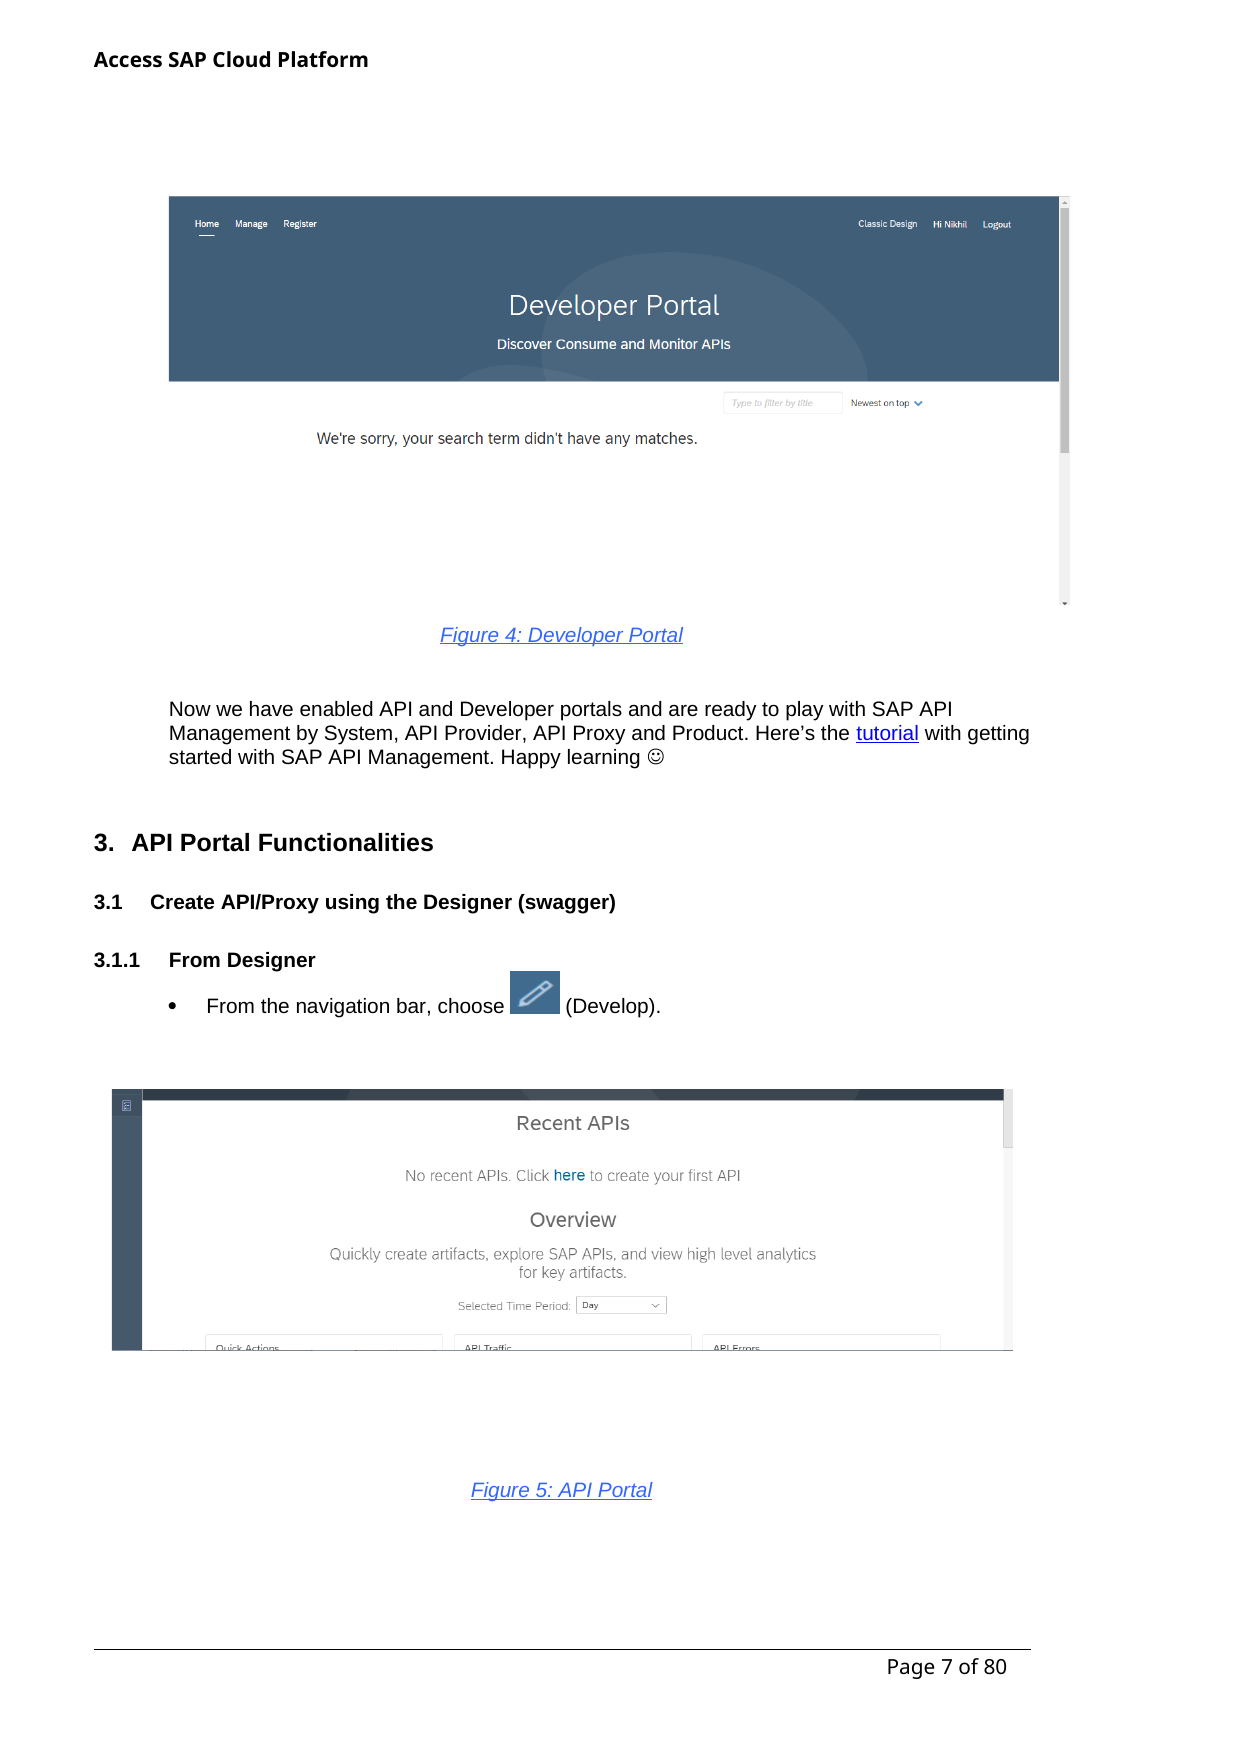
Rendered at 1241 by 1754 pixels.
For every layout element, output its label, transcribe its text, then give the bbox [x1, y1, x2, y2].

subtitle API Portal Functionalities [94, 828, 1031, 857]
picture [168, 196, 1070, 605]
list From Designer [94, 947, 1031, 971]
list From the navigation bar, choose (Develop). [169, 984, 1031, 1021]
list Now we have enabled API and Developer portals and are ready to play with SAP API Management by System, API Provider, API Proxy and Product. Here’s the tutorial with getting started with SAP API Management. Happy learning [169, 697, 1031, 769]
picture [510, 971, 560, 1014]
picture [111, 1089, 1013, 1351]
list Create API/Proxy using the Designer (swagger) [94, 890, 1031, 914]
